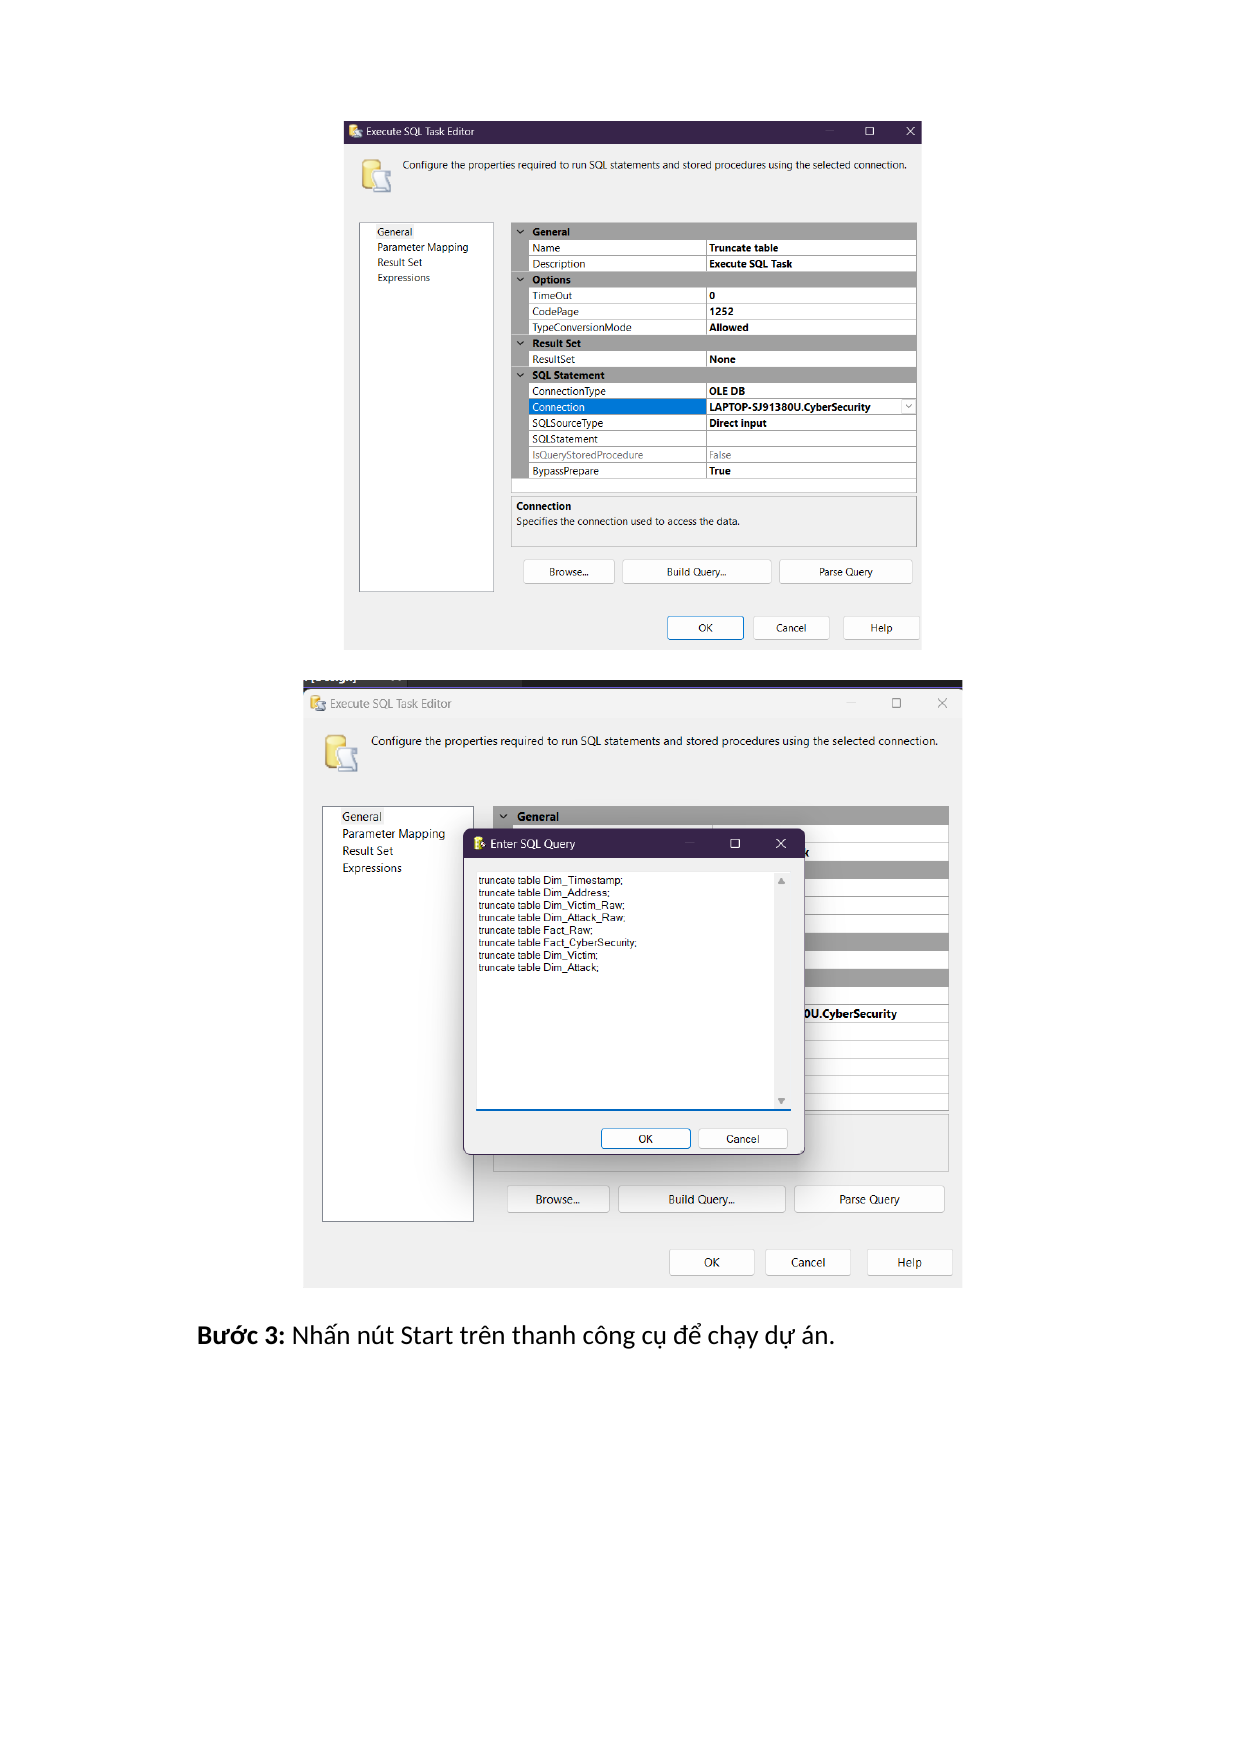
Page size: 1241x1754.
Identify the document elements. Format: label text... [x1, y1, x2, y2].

picture [343, 121, 922, 650]
text Bước 3: Nhấn nút Start trên thanh công cụ để chạy dự án. [122, 1318, 1144, 1351]
picture [303, 680, 963, 1288]
